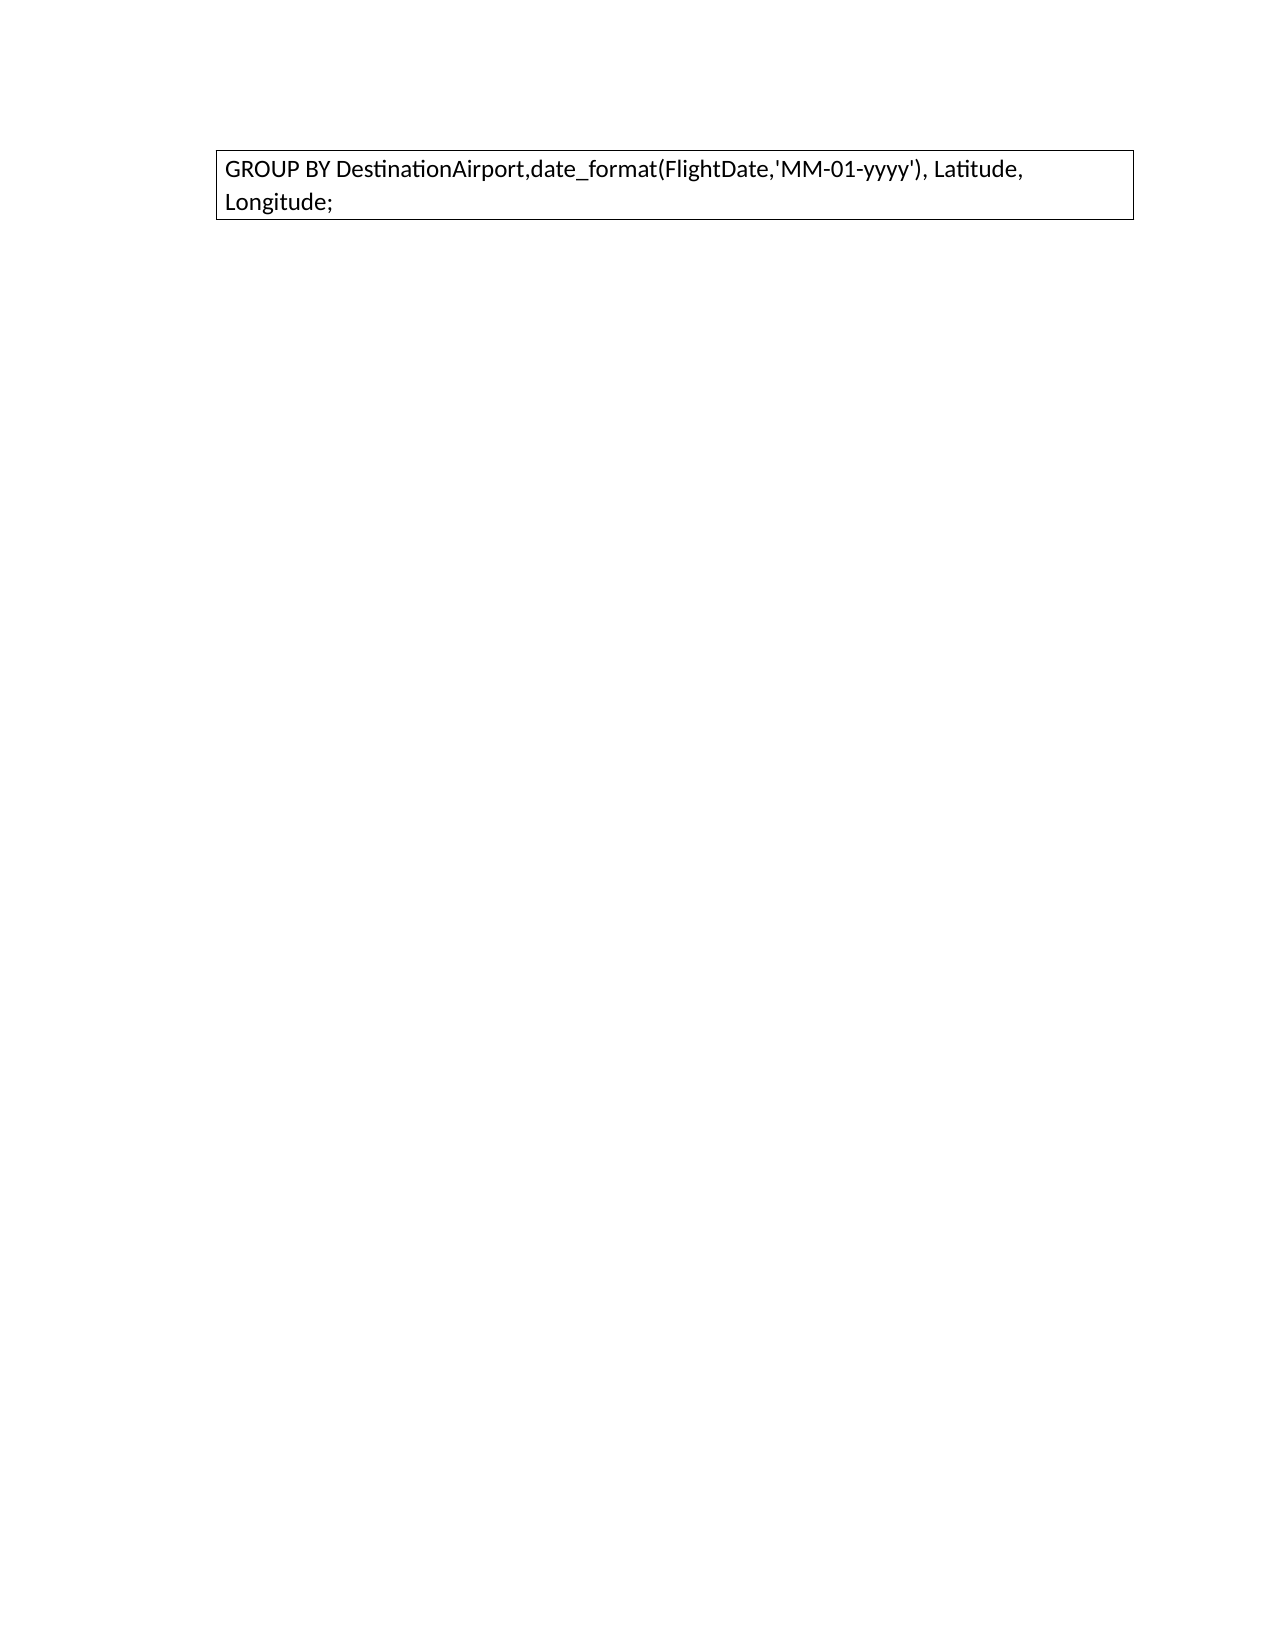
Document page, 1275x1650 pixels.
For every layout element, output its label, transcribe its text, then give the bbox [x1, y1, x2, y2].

list GROUP BY DestinationAirport,date_format(FlightDate,'MM-01-yyyy'), Latitude, Longitude; [217, 151, 1133, 219]
